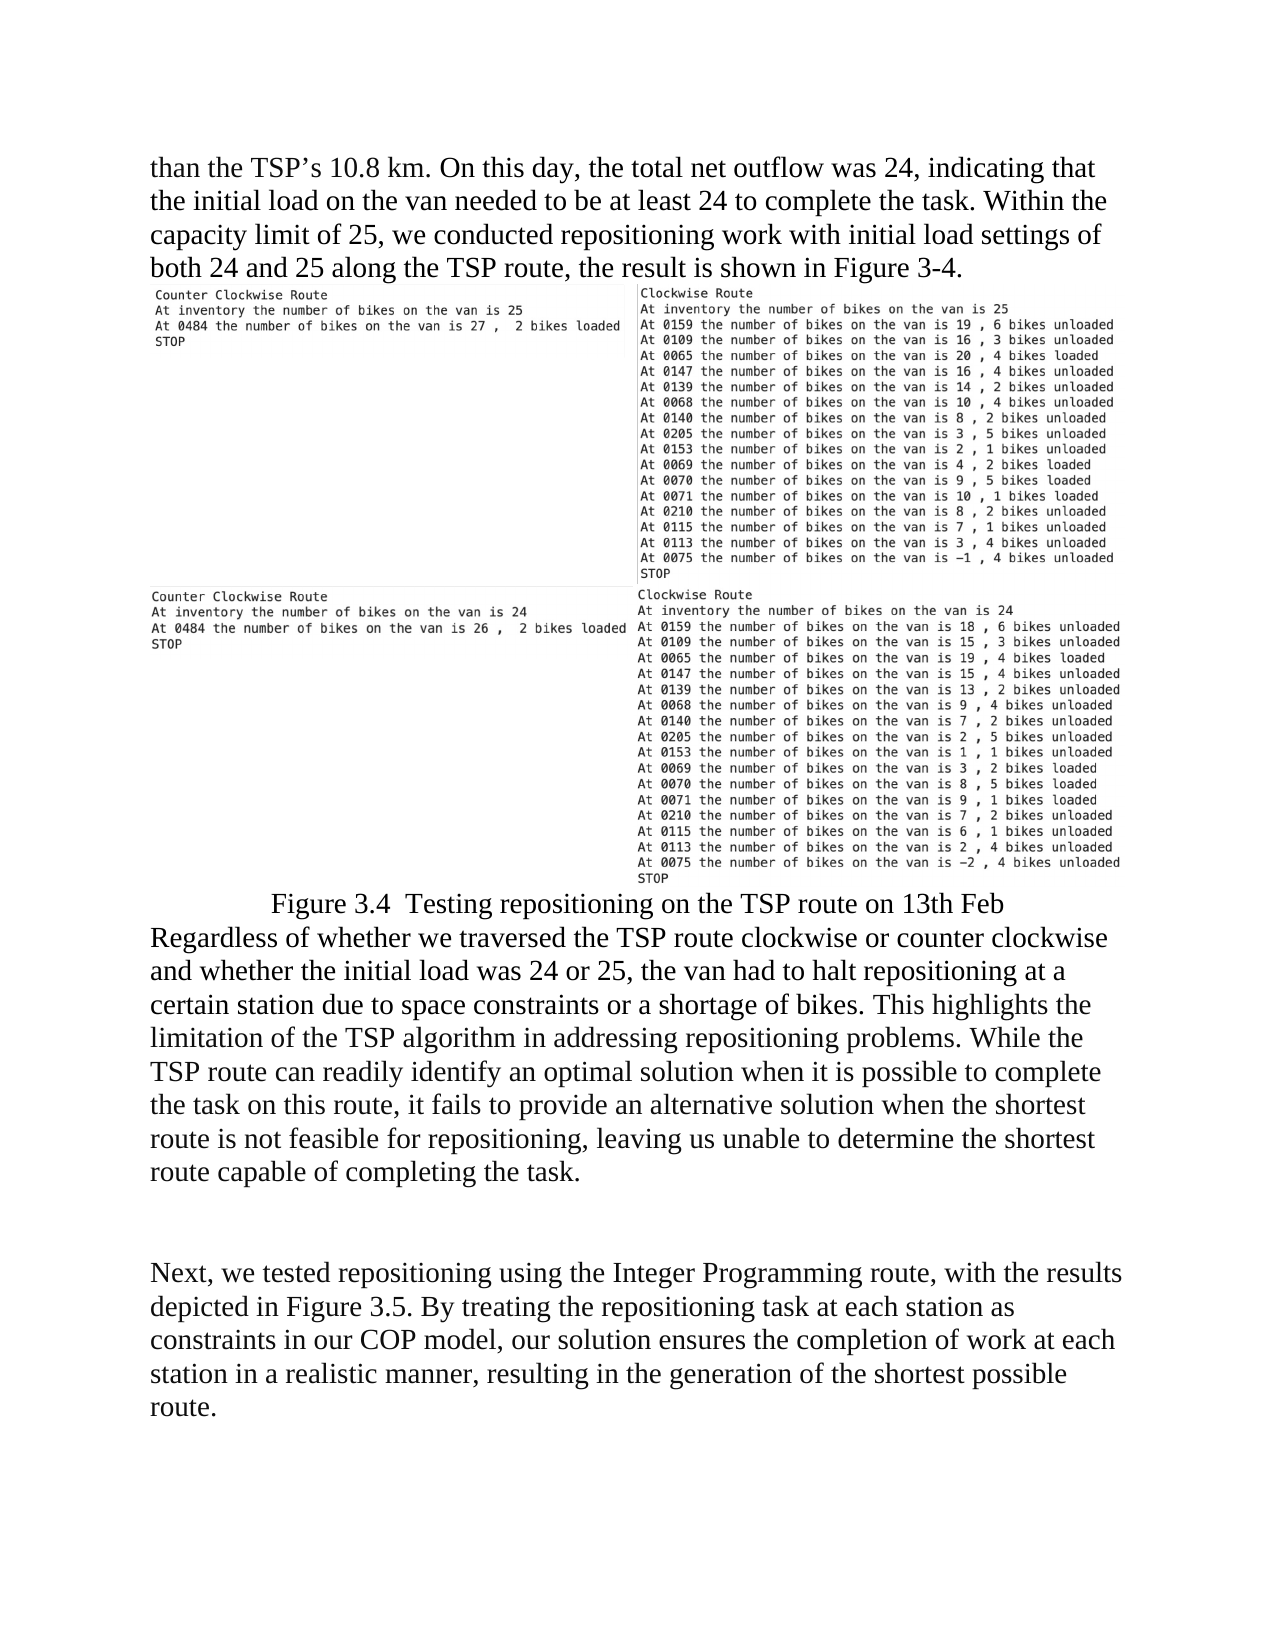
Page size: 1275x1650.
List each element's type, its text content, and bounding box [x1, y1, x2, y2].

text Next, we tested repositioning using the Integer Programming route, with the results depicted in Figure 3.5. By treating the repositioning task at each station as constraints in our COP model, our solution ensures the completion of work at each station in a realistic manner, resulting in the generation of the shortest possible route. [150, 1255, 1125, 1423]
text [150, 150, 1125, 284]
text Figure 3.4 Testing repositioning on the TSP route on 13th Feb​ [150, 887, 1125, 920]
picture [150, 284, 1125, 887]
text Regardless of whether we traversed the TSP route clockwise or counter clockwise and whether the initial load was 24 or 25, the van had to halt repositioning at a certain station due to space constraints or a shortage of bikes. This highlights the limitation of the TSP algorithm in addressing repositioning problems. While the TSP route can readily identify an optimal solution when it is possible to complete the task on this route, it fails to provide an alternative solution when the shortest route is not feasible for repositioning, leaving us unable to determine the shortest route capable of completing the task. [150, 920, 1125, 1188]
